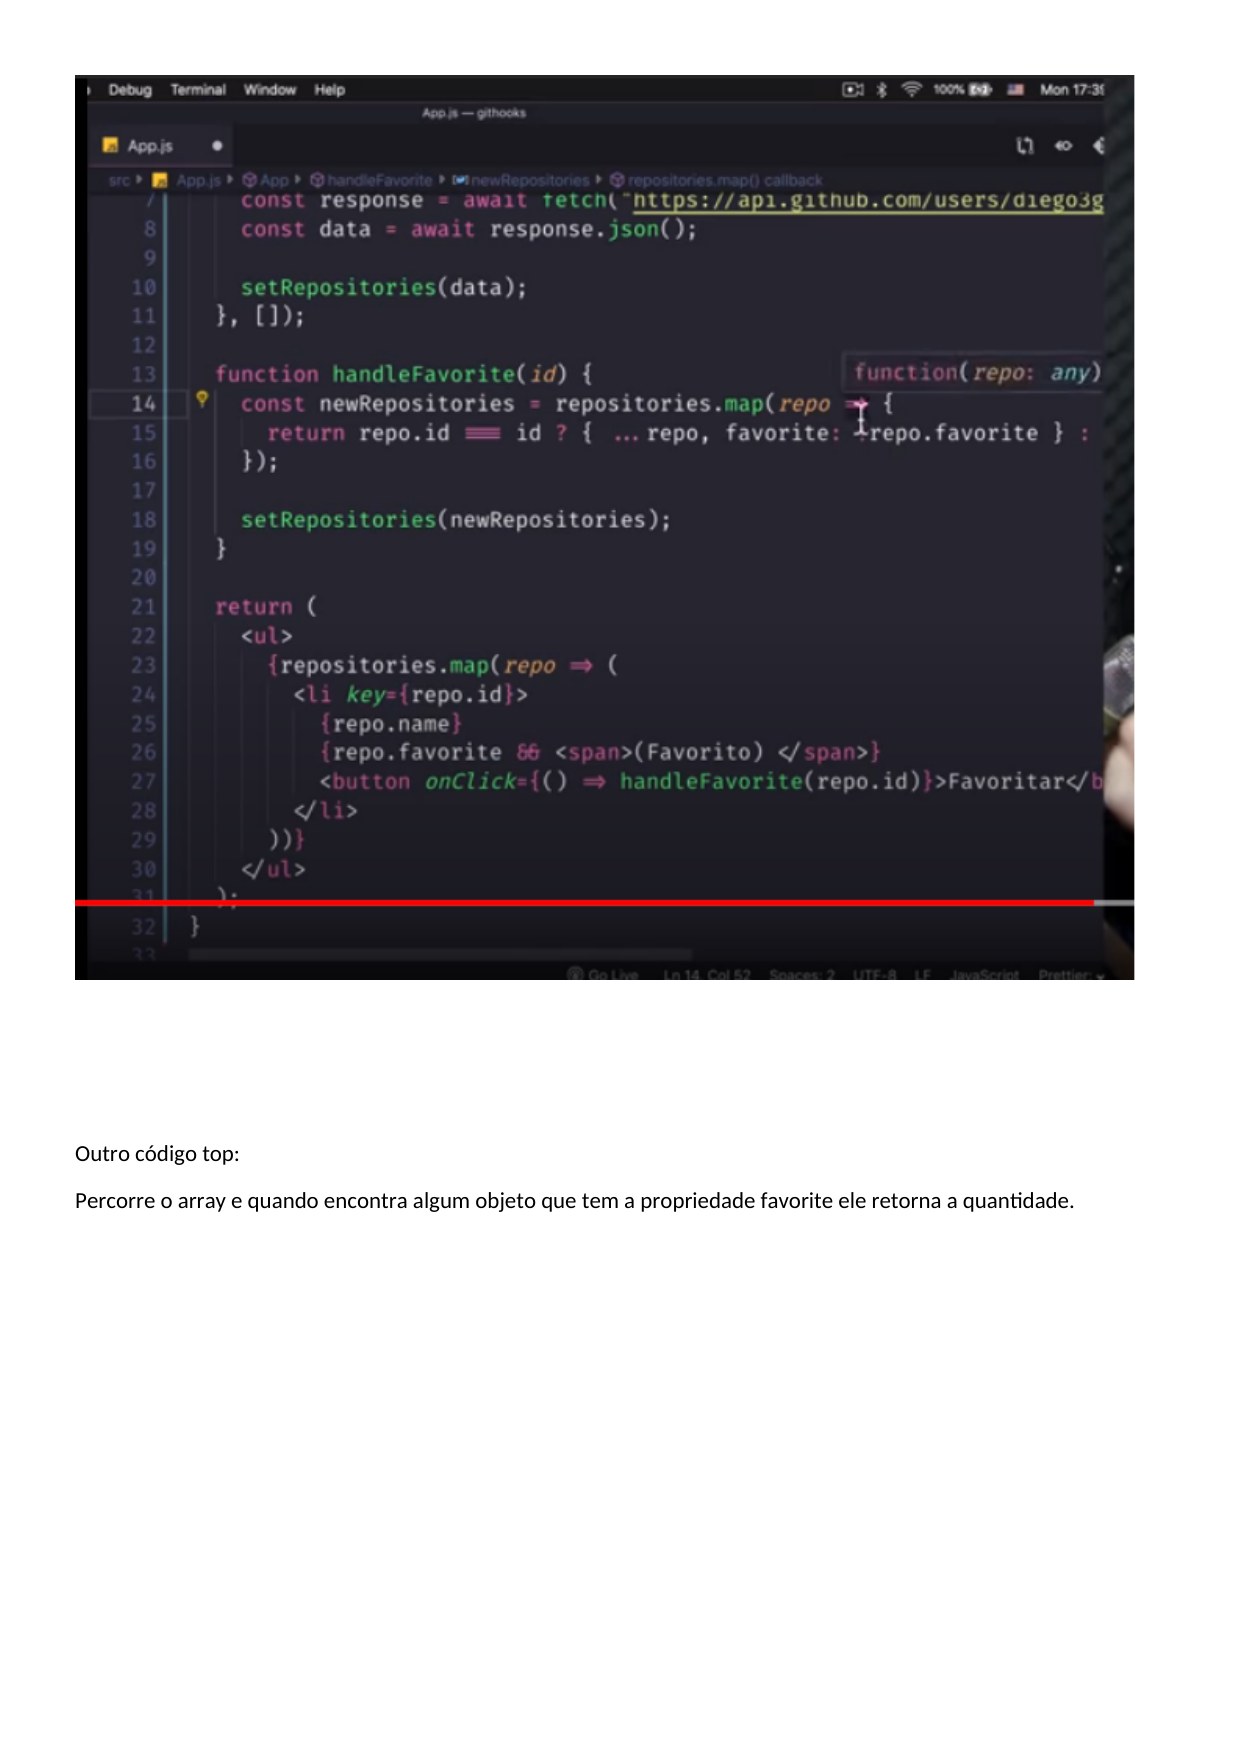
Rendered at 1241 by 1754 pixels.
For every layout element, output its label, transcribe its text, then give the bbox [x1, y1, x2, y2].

picture [75, 75, 1135, 980]
text Percorre o array e quando encontra algum objeto que tem a propriedade favorite ele retorna a quantidade. [75, 1186, 1165, 1214]
text Outro código top: [75, 1139, 1165, 1167]
